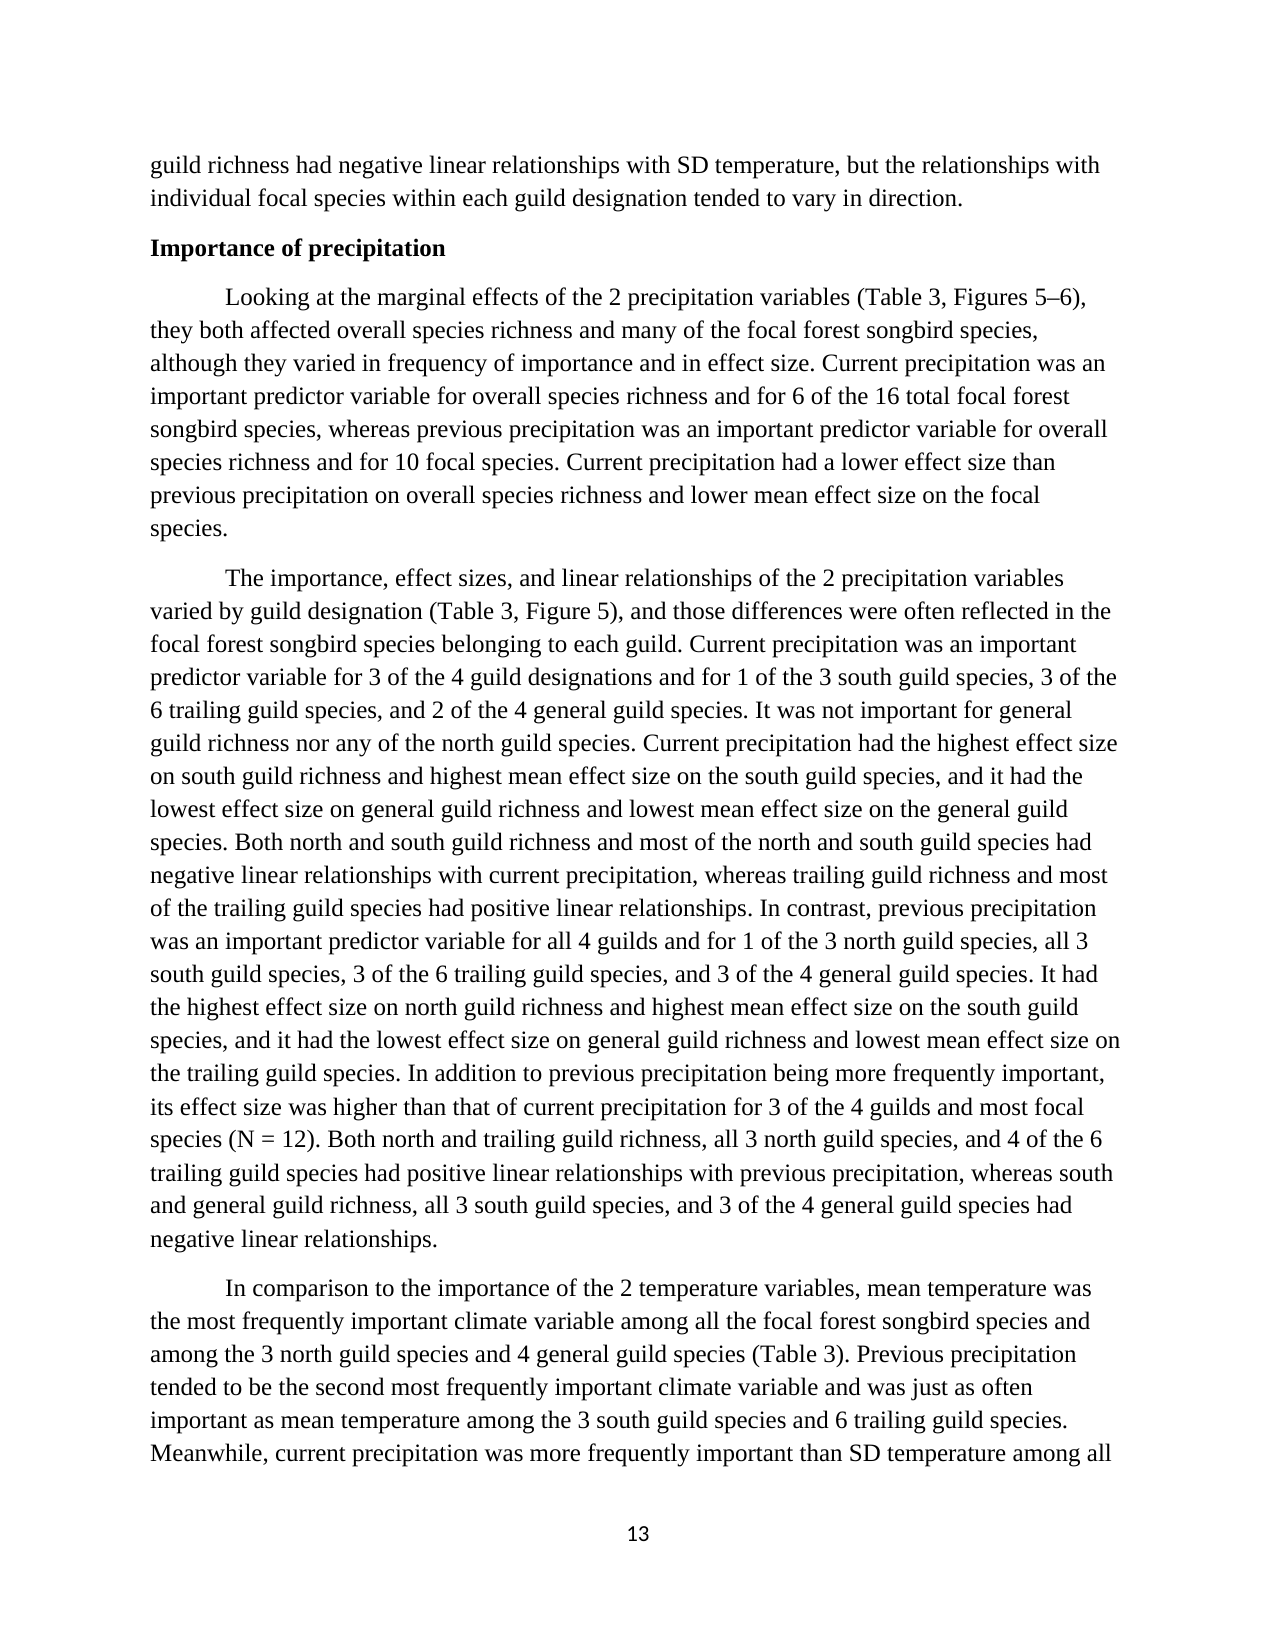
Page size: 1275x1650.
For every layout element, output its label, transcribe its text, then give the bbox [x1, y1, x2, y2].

text The importance, effect sizes, and linear relationships of the 2 precipitation variables varied by guild designation (Table 3, Figure 5), and those differences were often reflected in the focal forest songbird species belonging to each guild. Current precipitation was an important predictor variable for 3 of the 4 guild designations and for 1 of the 3 south guild species, 3 of the 6 trailing guild species, and 2 of the 4 general guild species. It was not important for general guild richness nor any of the north guild species. Current precipitation had the highest effect size on south guild richness and highest mean effect size on the south guild species, and it had the lowest effect size on general guild richness and lowest mean effect size on the general guild species. Both north and south guild richness and most of the north and south guild species had negative linear relationships with current precipitation, whereas trailing guild richness and most of the trailing guild species had positive linear relationships. In contrast, previous precipitation was an important predictor variable for all 4 guilds and for 1 of the 3 north guild species, all 3 south guild species, 3 of the 6 trailing guild species, and 3 of the 4 general guild species. It had the highest effect size on north guild richness and highest mean effect size on the south guild species, and it had the lowest effect size on general guild richness and lowest mean effect size on the trailing guild species. In addition to previous precipitation being more frequently important, its effect size was higher than that of current precipitation for 3 of the 4 guilds and most focal species (N = 12). Both north and trailing guild richness, all 3 north guild species, and 4 of the 6 trailing guild species had positive linear relationships with previous precipitation, whereas south and general guild richness, all 3 south guild species, and 3 of the 4 general guild species had negative linear relationships. [150, 563, 1125, 1252]
text Importance of precipitation [150, 233, 1125, 261]
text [150, 1273, 1125, 1467]
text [150, 150, 1125, 212]
text Looking at the marginal effects of the 2 precipitation variables (Table 3, Figures 5–6), they both affected overall species richness and many of the focal forest songbird species, although they varied in frequency of importance and in effect size. Current precipitation was an important predictor variable for overall species richness and for 6 of the 16 total focal forest songbird species, whereas previous precipitation was an important predictor variable for overall species richness and for 10 focal species. Current precipitation had a lower effect size than previous precipitation on overall species richness and lower mean effect size on the focal species. [150, 282, 1125, 542]
